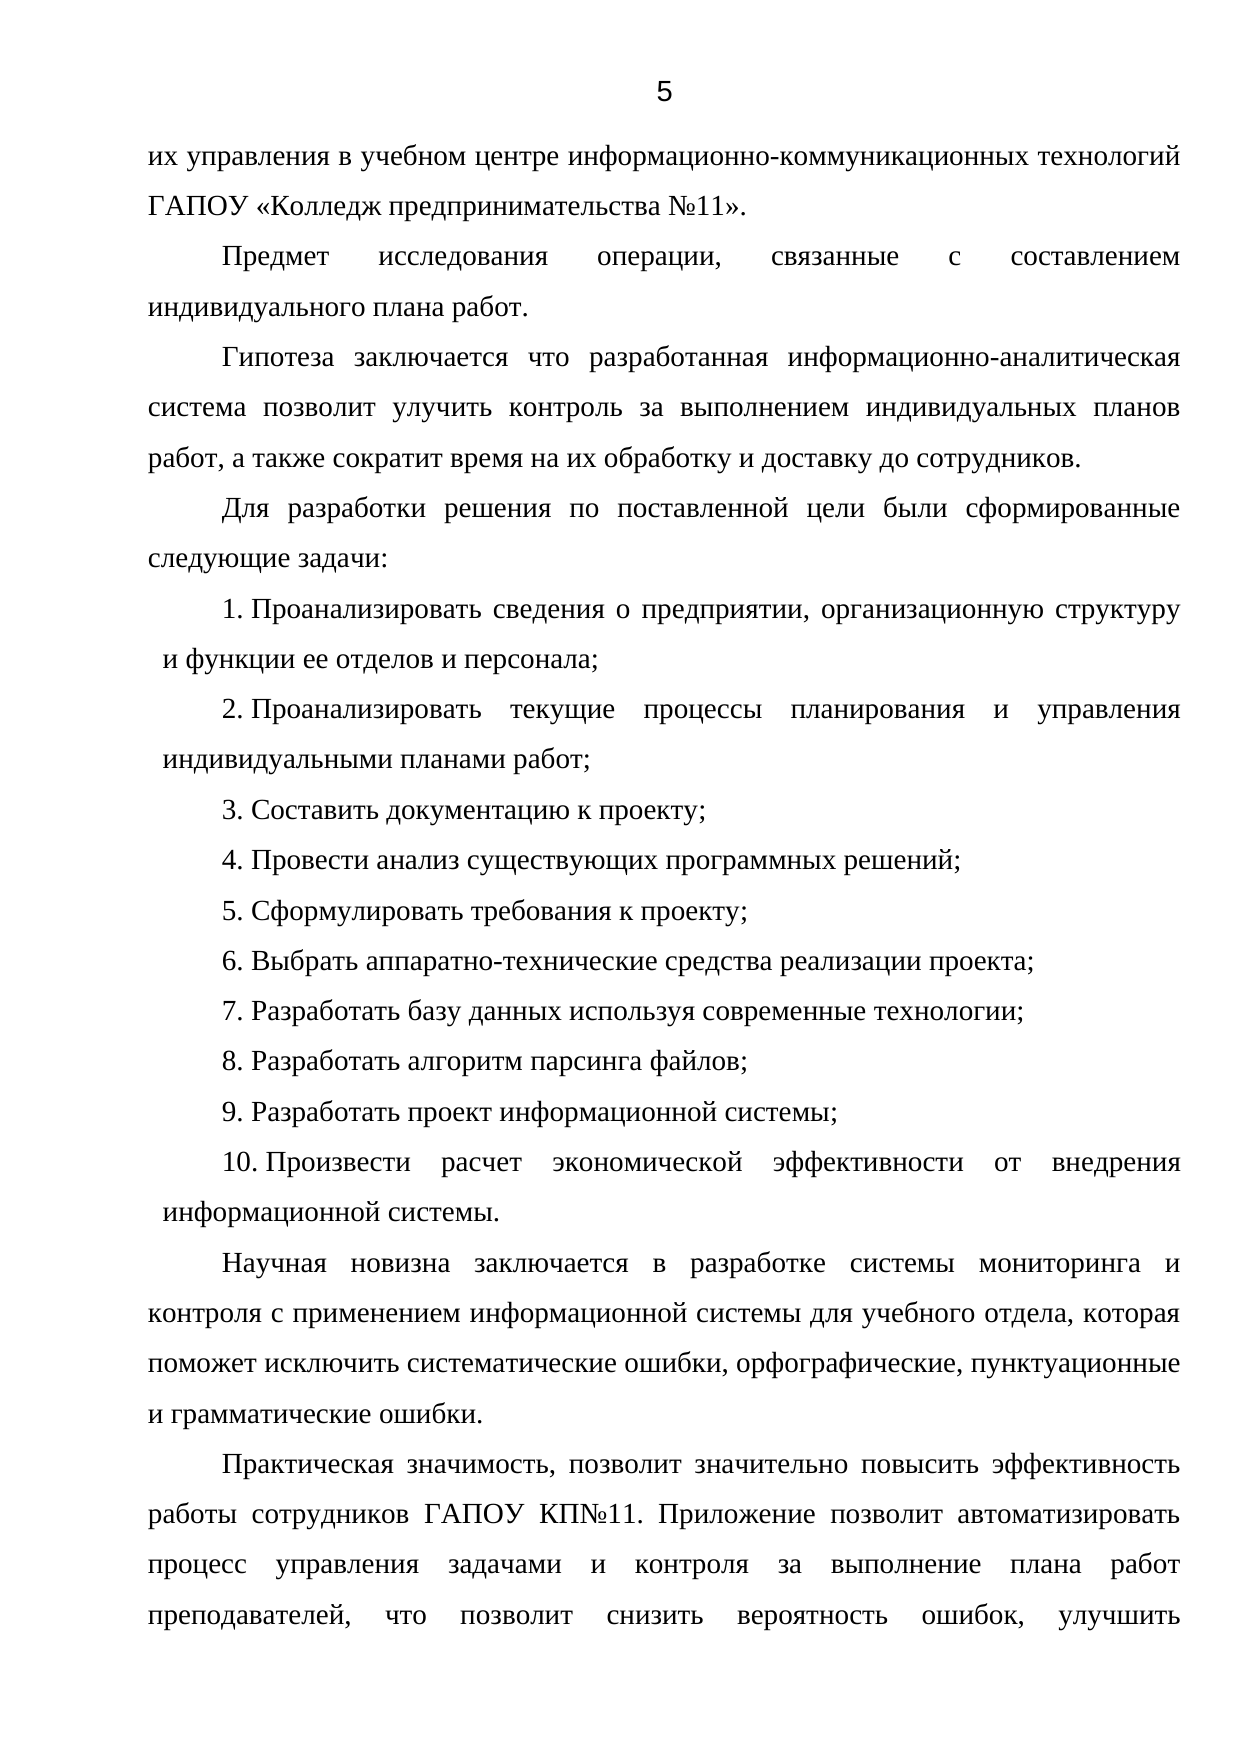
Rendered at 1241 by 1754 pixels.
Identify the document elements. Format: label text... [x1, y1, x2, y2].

list Произвести расчет экономической эффективности от внедрения информационной системы. [162, 1144, 1181, 1228]
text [148, 1446, 1181, 1631]
list Разработать базу данных используя современные технологии; [162, 993, 1181, 1027]
list Провести анализ существующих программных решений; [162, 842, 1181, 876]
list Сформулировать требования к проекту; [162, 893, 1181, 926]
text Предмет исследования операции, связанные с составлением индивидуального плана работ. [148, 238, 1181, 322]
list Разработать алгоритм парсинга файлов; [162, 1043, 1181, 1077]
text Научная новизна заключается в разработке системы мониторинга и контроля с применением информационной системы для учебного отдела, которая поможет исключить систематические ошибки, орфографические, пунктуационные и грамматические ошибки. [148, 1245, 1181, 1429]
list Проанализировать текущие процессы планирования и управления индивидуальными планами работ; [162, 691, 1181, 775]
list Проанализировать сведения о предприятии, организационную структуру и функции ее отделов и персонала; [162, 591, 1181, 674]
list Выбрать аппаратно-технические средства реализации проекта; [162, 943, 1181, 976]
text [148, 138, 1181, 222]
list Разработать проект информационной системы; [162, 1094, 1181, 1127]
text Для разработки решения по поставленной цели были сформированные следующие задачи: [148, 490, 1181, 574]
text Гипотеза заключается что разработанная информационно-аналитическая система позволит улучить контроль за выполнением индивидуальных планов работ, а также сократит время на их обработку и доставку до сотрудников. [148, 339, 1181, 473]
list Составить документацию к проекту; [162, 792, 1181, 826]
